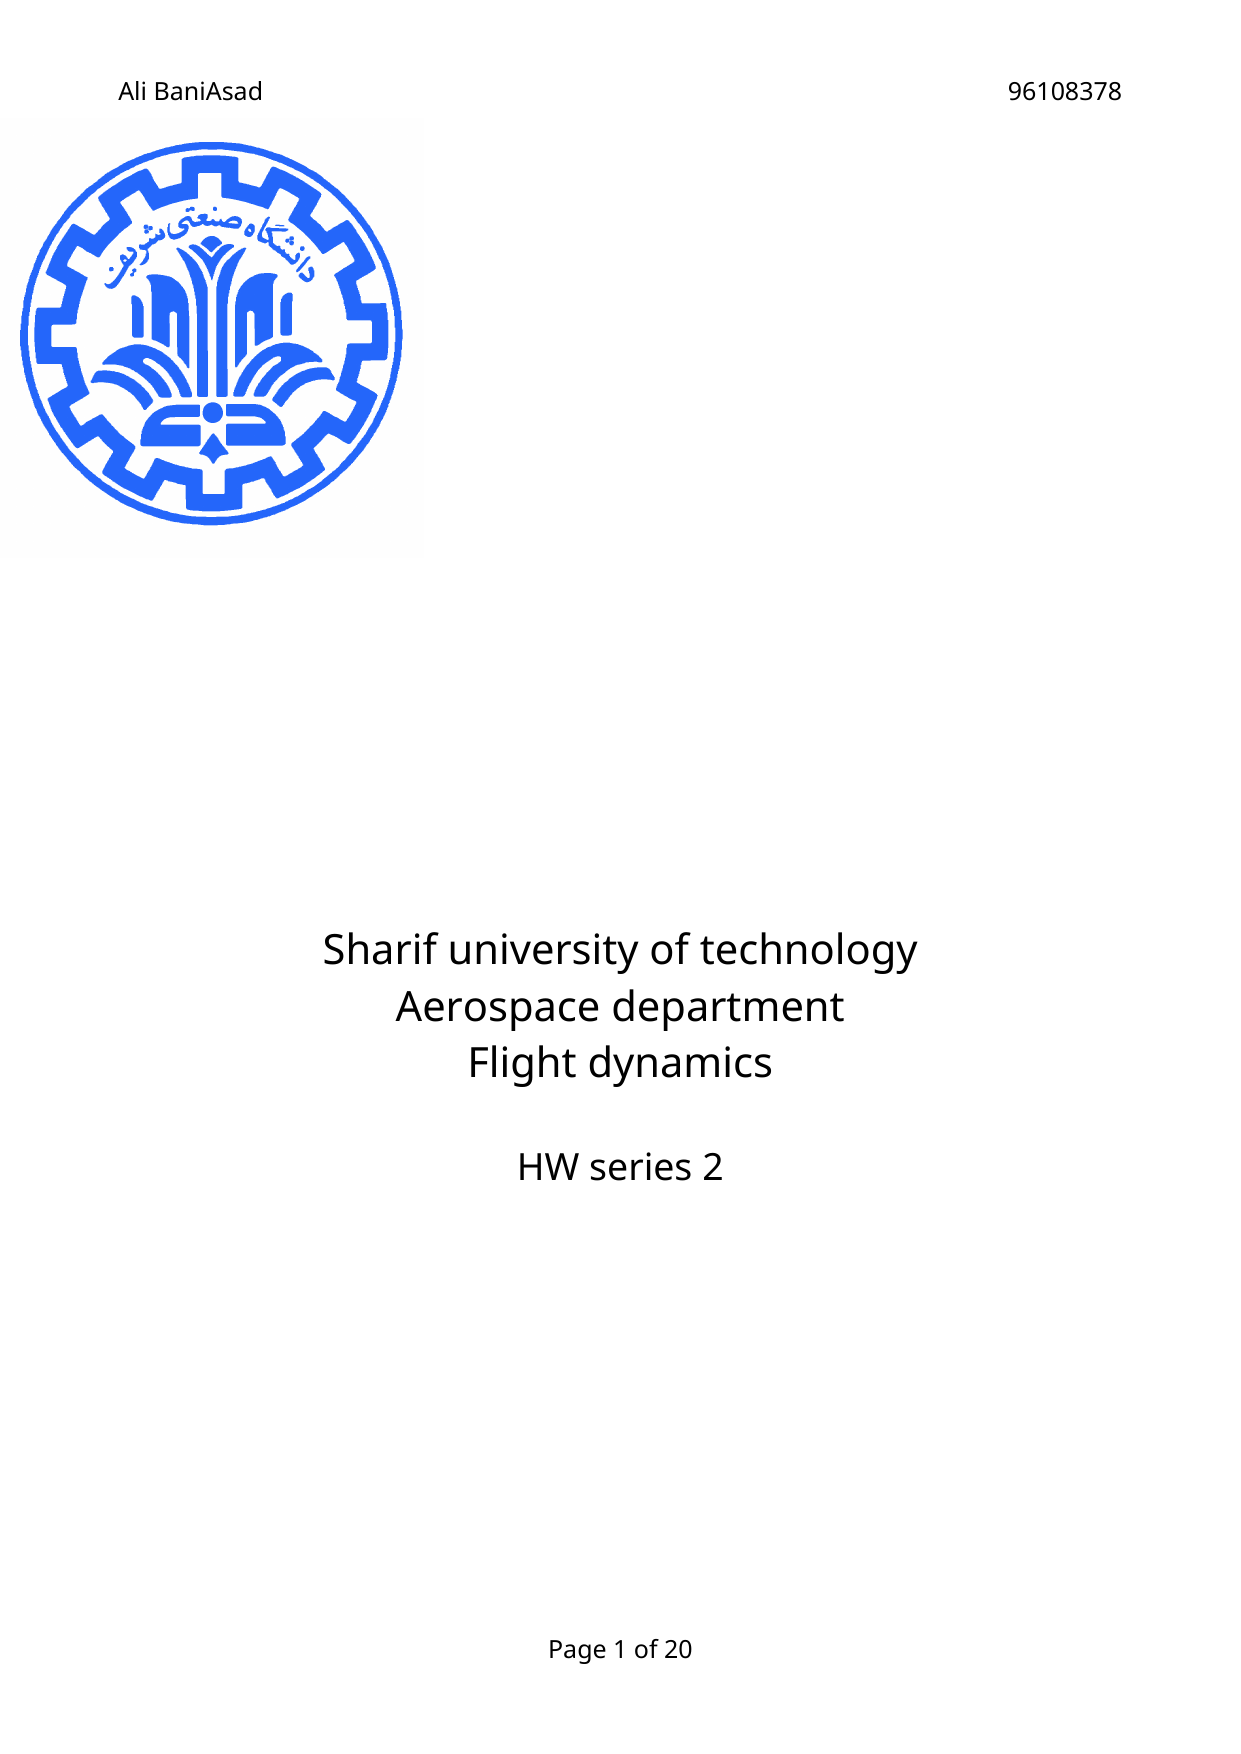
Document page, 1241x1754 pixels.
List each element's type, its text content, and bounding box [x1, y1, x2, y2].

subtitle Flight dynamics [118, 1033, 1122, 1090]
subtitle HW series 2 [118, 1140, 1122, 1191]
picture [0, 118, 425, 558]
subtitle Sharif university of technology [118, 920, 1122, 977]
subtitle Aerospace department [118, 977, 1122, 1033]
